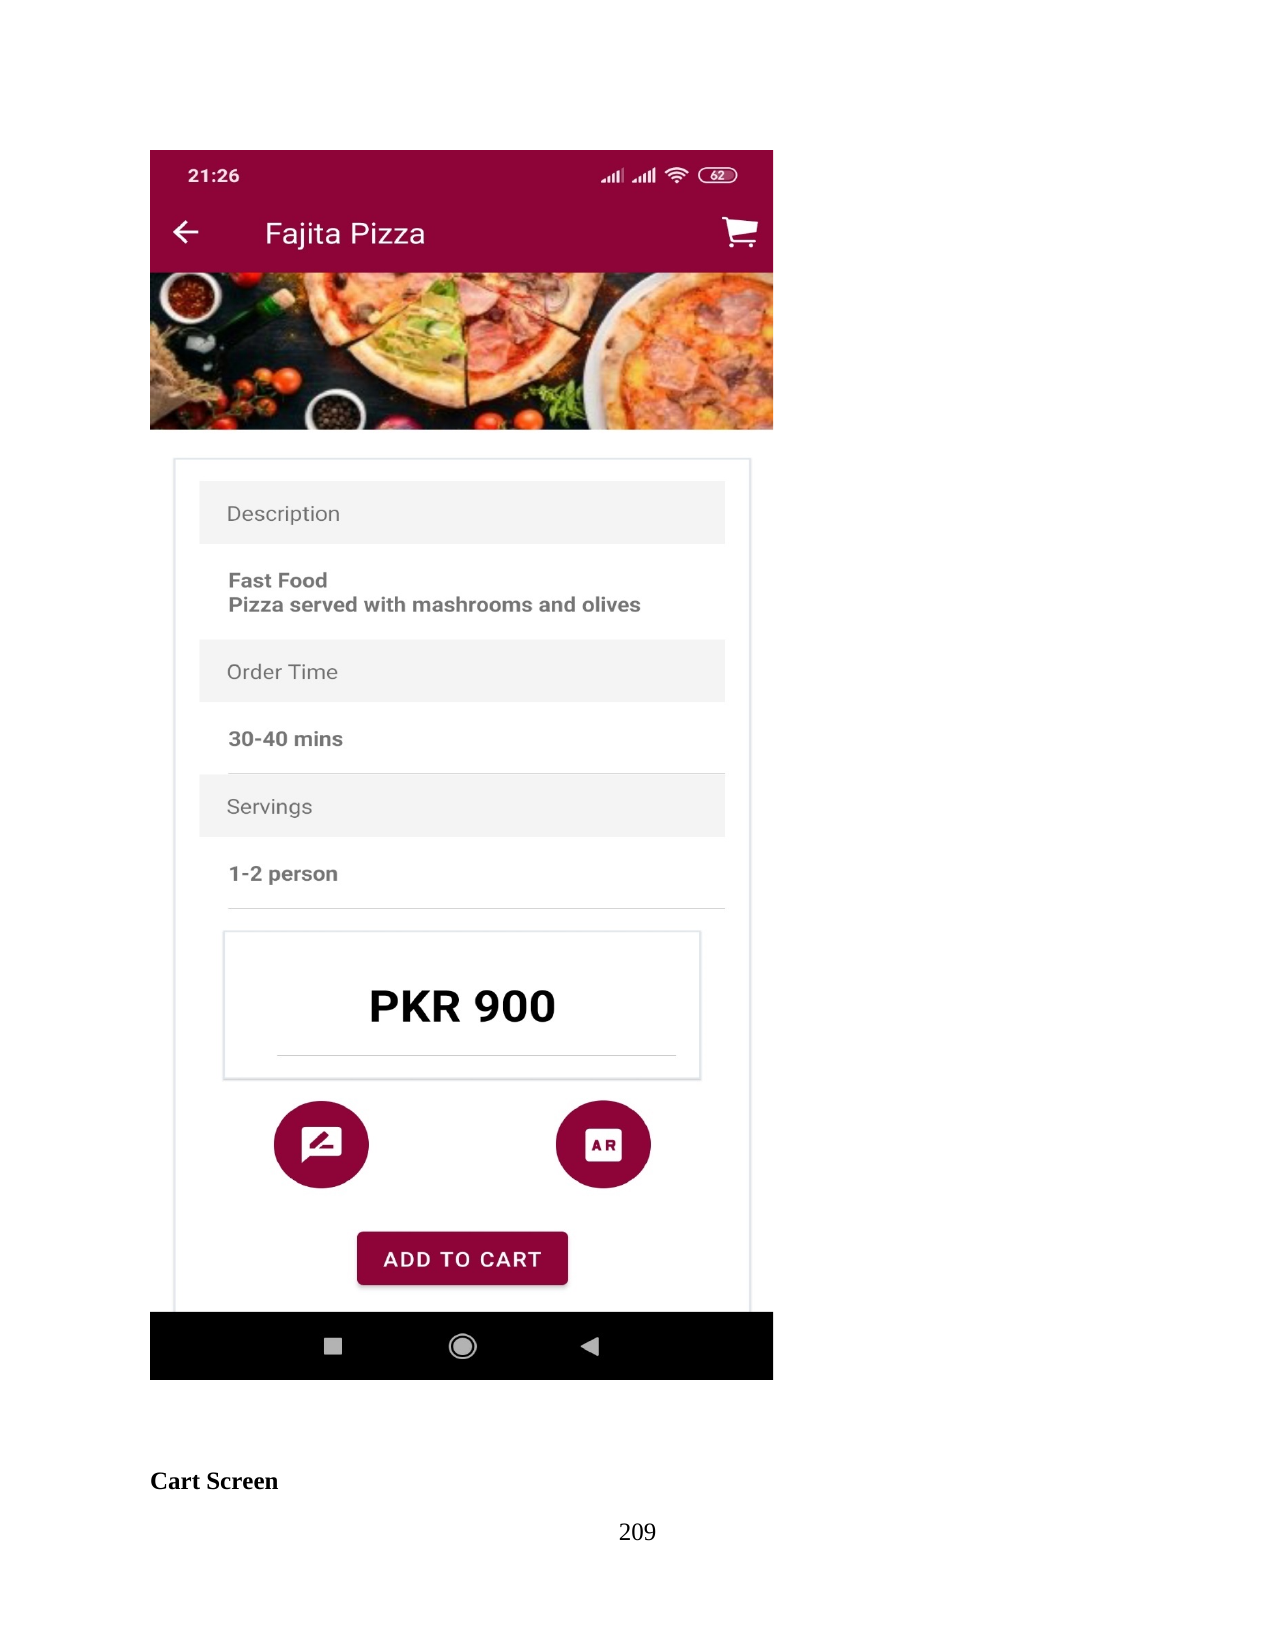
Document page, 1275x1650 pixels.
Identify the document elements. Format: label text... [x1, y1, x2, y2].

text Cart Screen [150, 1466, 1125, 1495]
picture [150, 150, 774, 1380]
